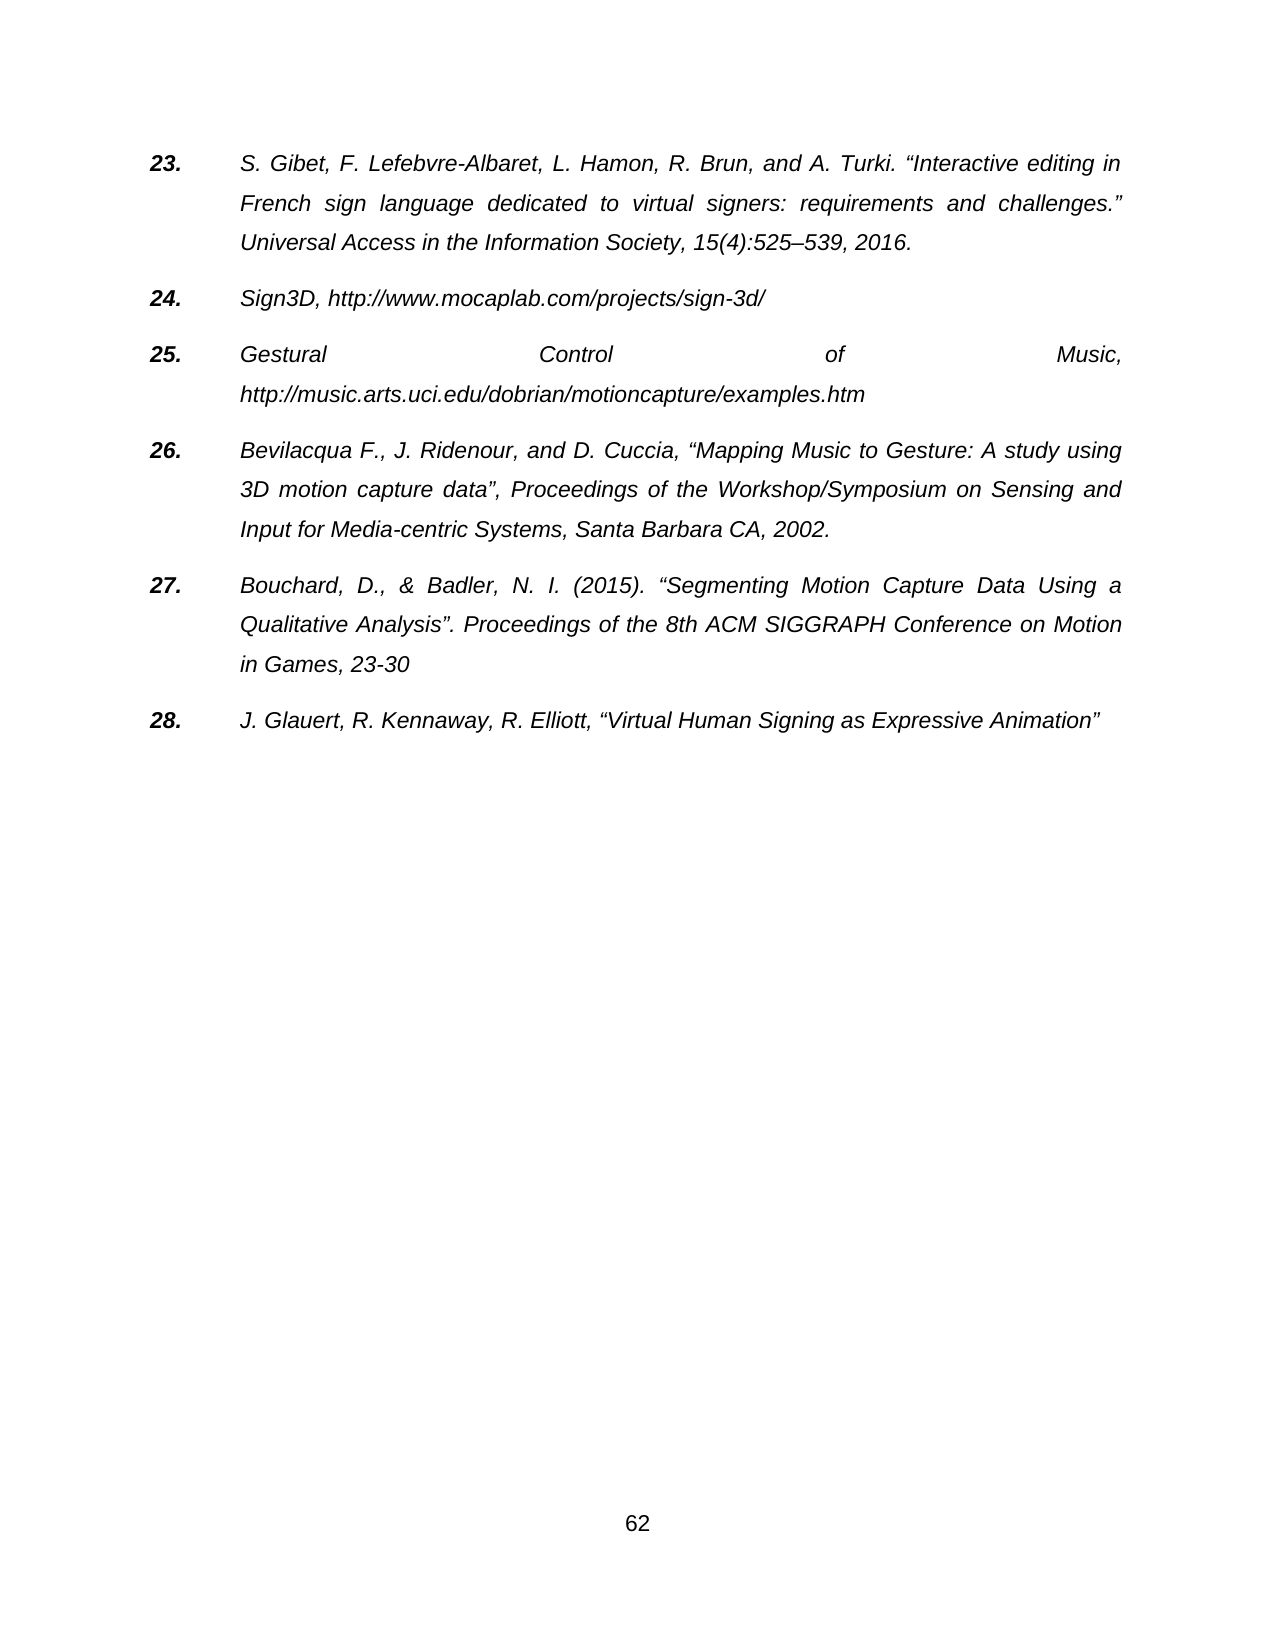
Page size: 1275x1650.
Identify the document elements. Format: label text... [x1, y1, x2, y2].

subtitle S. Gibet, F. Lefebvre-Albaret, L. Hamon, R. Brun, and A. Turki. “Interactive editing in French sign language dedicated to virtual signers: requirements and challenges.” Universal Access in the Information Society, 15(4):525–539, 2016. [150, 150, 1125, 255]
subtitle Bevilacqua F., J. Ridenour, and D. Cuccia, “Mapping Music to Gesture: A study using 3D motion capture data”, Proceedings of the Workshop/Symposium on Sensing and Input for Media-centric Systems, Santa Barbara CA, 2002. [150, 437, 1125, 542]
subtitle J. Glauert, R. Kennaway, R. Elliott, “Virtual Human Signing as Expressive Animation” [150, 707, 1125, 733]
subtitle Gestural Control of Music, http://music.arts.uci.edu/dobrian/motioncapture/examples.htm [150, 341, 1125, 407]
subtitle Bouchard, D., & Badler, N. I. (2015). “Segmenting Motion Capture Data Using a Qualitative Analysis”. Proceedings of the 8th ACM SIGGRAPH Conference on Motion in Games, 23-30 [150, 572, 1125, 677]
subtitle Sign3D, http://www.mocaplab.com/projects/sign-3d/ [150, 285, 1125, 311]
